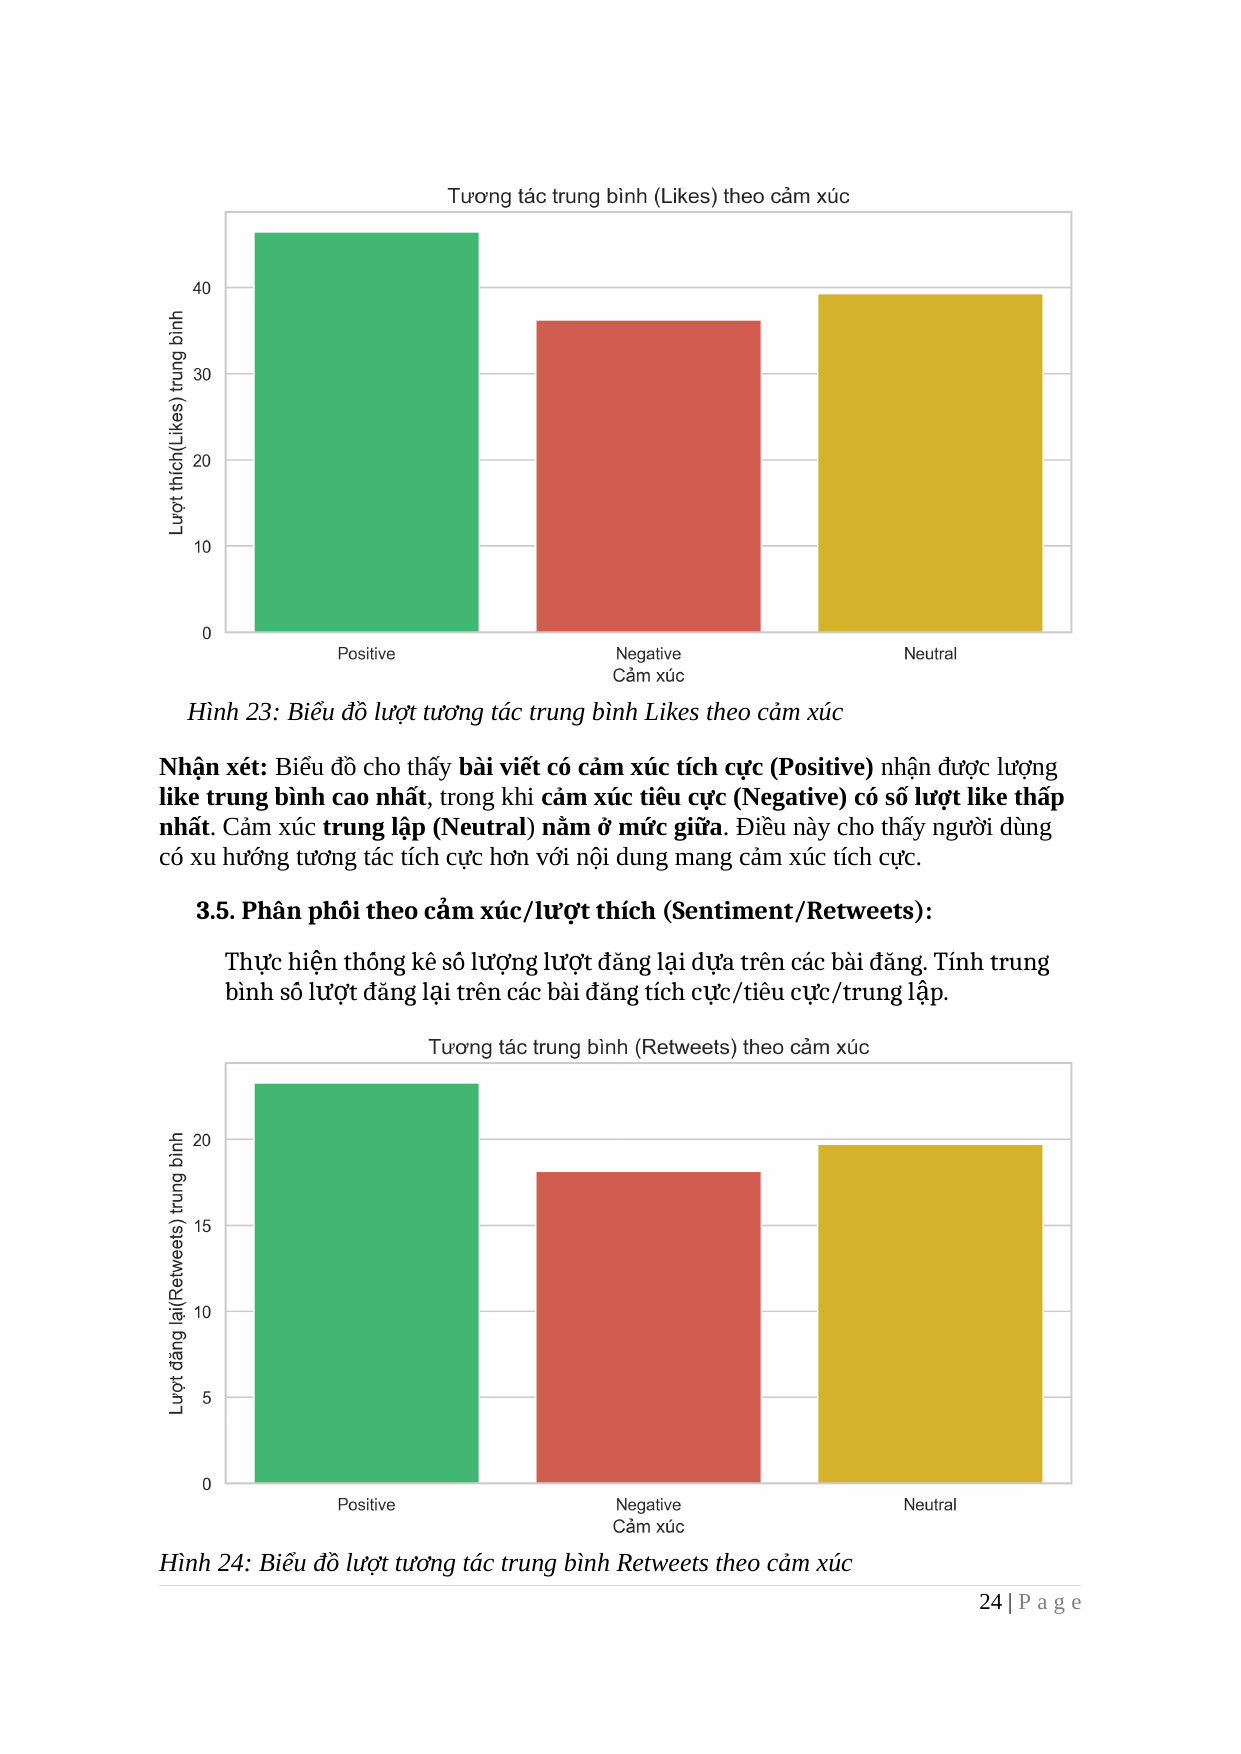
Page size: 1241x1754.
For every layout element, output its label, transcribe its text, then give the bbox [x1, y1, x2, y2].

picture [158, 177, 1082, 696]
text Hình 24: Biểu đồ lượt tương tác trung bình Retweets theo cảm xúc [159, 1547, 1081, 1577]
picture [158, 1027, 1082, 1547]
text Nhận xét: Biểu đồ cho thấy bài viết có cảm xúc tích cực (Positive) nhận được lượng like trung bình cao nhất, trong khi cảm xúc tiêu cực (Negative) có số lượt like thấp nhất. Cảm xúc trung lập (Neutral) nằm ở mức giữa. Điều này cho thấy người dùng có xu hướng tương tác tích cực hơn với nội dung mang cảm xúc tích cực. [159, 751, 1081, 871]
list Phân phối theo cảm xúc/lượt thích (Sentiment/Retweets): [196, 896, 1081, 926]
text Thực hiện thống kê số lượng lượt đăng lại dựa trên các bài đăng. Tính trung bình số lượt đăng lại trên các bài đăng tích cực/tiêu cực/trung lập. [224, 947, 1081, 1007]
text Hình 23: Biểu đồ lượt tương tác trung bình Likes theo cảm xúc [159, 696, 1081, 726]
